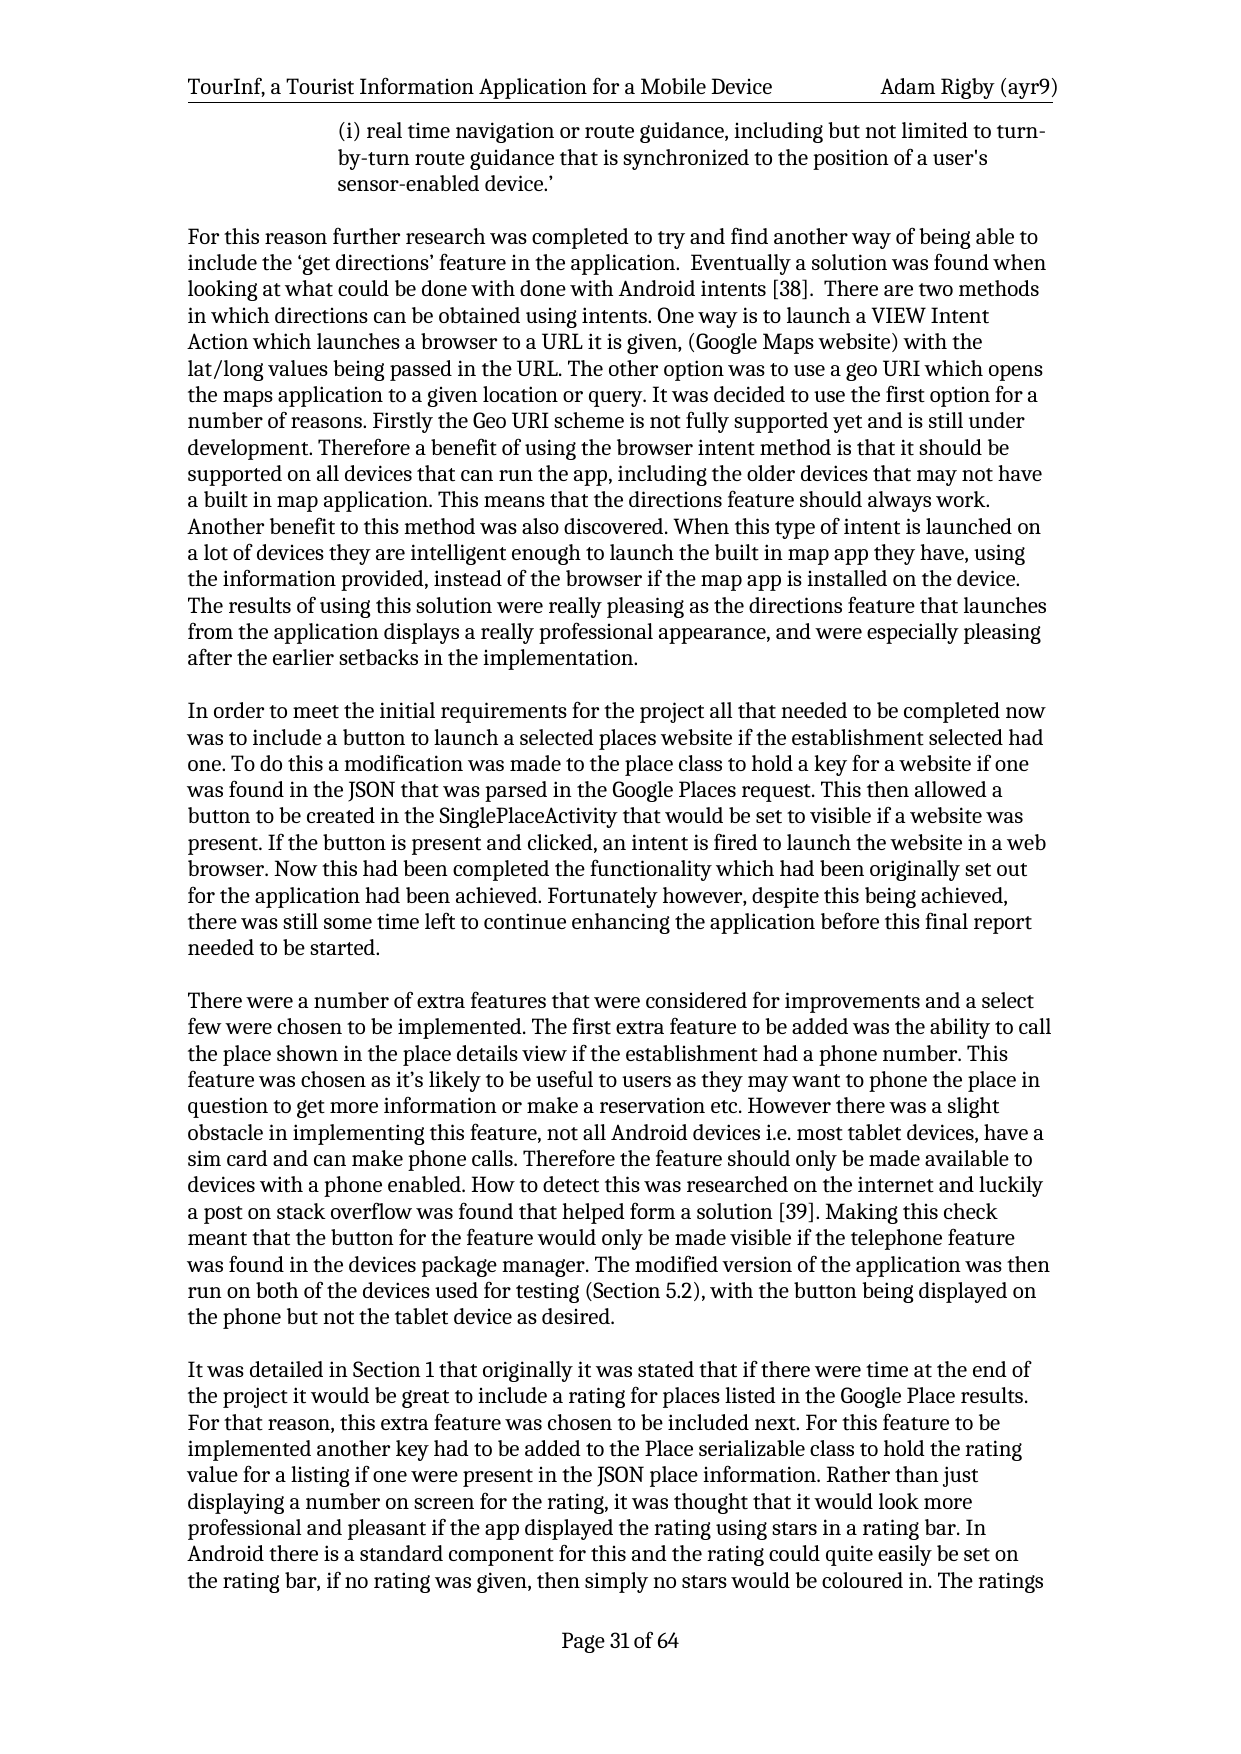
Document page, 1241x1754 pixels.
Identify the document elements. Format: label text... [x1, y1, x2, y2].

text For this reason further research was completed to try and find another way of being able to include the ‘get directions’ feature in the application. Eventually a solution was found when looking at what could be done with done with Android intents [38]. There are two methods in which directions can be obtained using intents. One way is to launch a VIEW Intent Action which launches a browser to a URL it is given, (Google Maps website) with the lat/long values being passed in the URL. The other option was to use a geo URI which opens the maps application to a given location or query. It was decided to use the first option for a number of reasons. Firstly the Geo URI scheme is not fully supported yet and is still under development. Therefore a benefit of using the browser intent method is that it should be supported on all devices that can run the app, including the older devices that may not have a built in map application. This means that the directions feature should always work. Another benefit to this method was also discovered. When this type of intent is launched on a lot of devices they are intelligent enough to launch the built in map app they have, using the information provided, instead of the browser if the map app is installed on the device. The results of using this solution were really pleasing as the directions feature that launches from the application displays a really professional appearance, and were especially pleasing after the earlier setbacks in the implementation. [187, 223, 1053, 672]
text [187, 1357, 1053, 1594]
text There were a number of extra features that were considered for improvements and a select few were chosen to be implemented. The first extra feature to be added was the ability to call the place shown in the place details view if the establishment had a phone number. This feature was chosen as it’s likely to be useful to users as they may want to phone the place in question to get more information or make a reservation etc. However there was a slight obstacle in implementing this feature, not all Android devices i.e. most tablet devices, have a sim card and can make phone calls. Therefore the feature should only be made available to devices with a phone enabled. How to detect this was researched on the internet and luckily a post on stack overflow was found that helped form a solution [39]. Making this check meant that the button for the feature would only be made visible if the telephone feature was found in the devices package manager. The modified version of the application was then run on both of the devices used for testing (Section 5.2), with the button being displayed on the phone but not the tablet device as desired. [187, 988, 1053, 1330]
text In order to meet the initial requirements for the project all that needed to be completed now was to include a button to launch a selected places website if the establishment selected had one. To do this a modification was made to the place class to hold a key for a website if one was found in the JSON that was parsed in the Google Places request. This then allowed a button to be created in the SinglePlaceActivity that would be set to visible if a website was present. If the button is present and clicked, an intent is fired to launch the website in a web browser. Now this had been completed the functionality which had been originally set out for the application had been achieved. Fortunately however, despite this being achieved, there was still some time left to continue enhancing the application before this final report needed to be started. [187, 698, 1053, 961]
text (i) real time navigation or route guidance, including but not limited to turn-by-turn route guidance that is synchronized to the position of a user's sensor-enabled device.’ [337, 118, 1053, 197]
